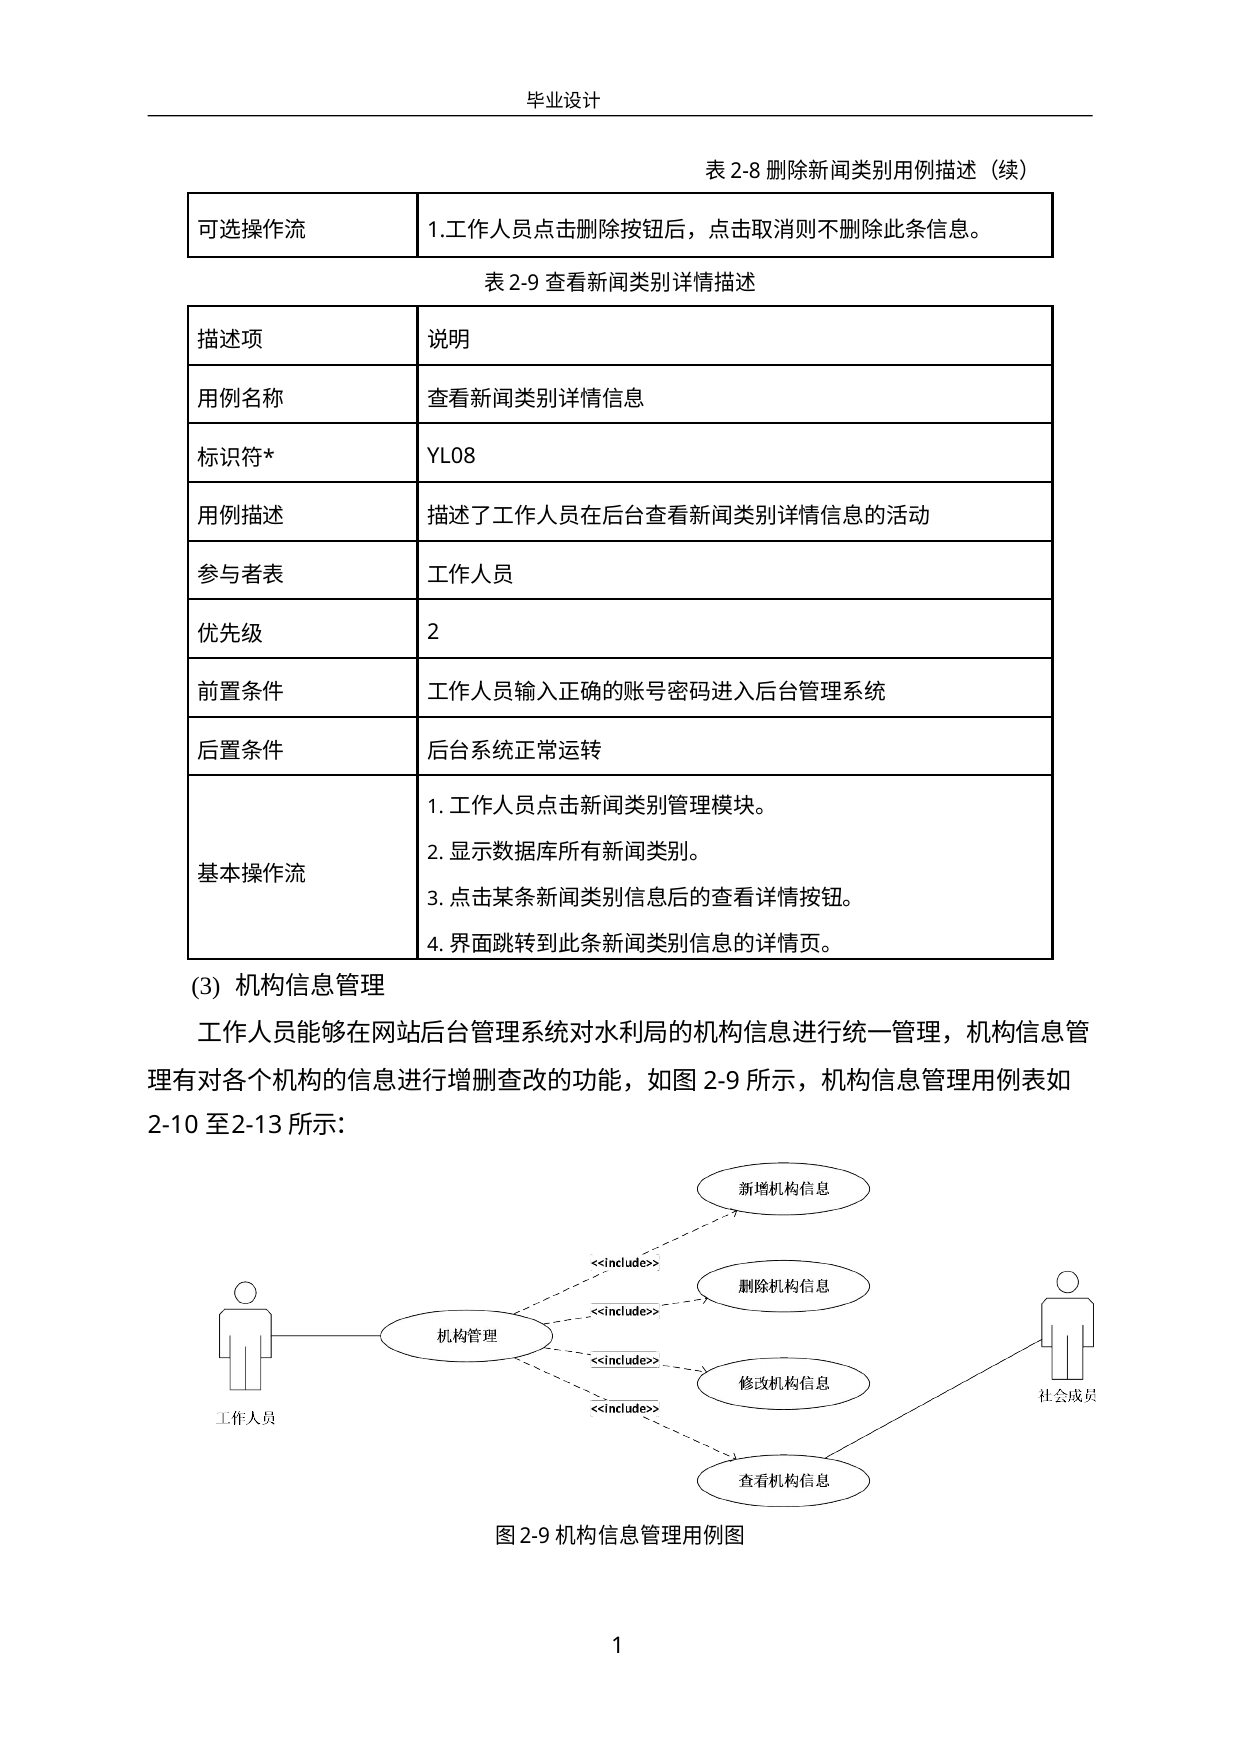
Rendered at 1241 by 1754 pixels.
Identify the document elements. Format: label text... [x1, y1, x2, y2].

table_header 描述项 [189, 307, 416, 363]
table_cell 工作人员点击新闻类别管理模块。 显示数据库所有新闻类别。 点击某条新闻类别信息后的查看详情按钮。 界面跳转到此条新闻类别信息的详情页。 [419, 776, 1051, 958]
text 2-10 至 2-13 所示： [147, 1108, 1146, 1140]
text 表 2-8 删除新闻类别用例描述（续） [705, 153, 1146, 184]
table_header 说明 [419, 307, 1051, 363]
table_cell 前置条件 [189, 659, 416, 716]
table_header 1.工作人员点击删除按钮后，点击取消则不删除此条信息。 [419, 194, 1051, 256]
table_cell 用例描述 [189, 483, 416, 540]
table_cell 描述了工作人员在后台查看新闻类别详情信息的活动 [419, 483, 1051, 540]
table_cell 用例名称 [189, 366, 416, 422]
table_cell 后置条件 [189, 718, 416, 774]
text 表 2-9 查看新闻类别详情描述 [135, 265, 1105, 297]
table_cell 工作人员 [419, 542, 1051, 598]
picture [216, 1162, 1096, 1507]
table_cell 查看新闻类别详情信息 [419, 366, 1051, 422]
table_cell 后台系统正常运转 [419, 718, 1051, 774]
table_cell 优先级 [189, 600, 416, 657]
table_cell 基本操作流 [189, 776, 416, 958]
table_cell 工作人员输入正确的账号密码进入后台管理系统 [419, 659, 1051, 716]
table_cell 参与者表 [189, 542, 416, 598]
text 工作人员能够在网站后台管理系统对水利局的机构信息进行统一管理，机构信息管理有对各个机构的信息进行增删查改的功能，如图 2-9 所示，机构信息管理用例表如 [147, 1012, 1093, 1096]
table_cell YL08 [419, 424, 1051, 481]
table_header 可选操作流 [189, 194, 416, 256]
list 机构信息管理 [191, 965, 1146, 1002]
table_cell 标识符* [189, 424, 416, 481]
table_cell 2 [419, 600, 1051, 657]
